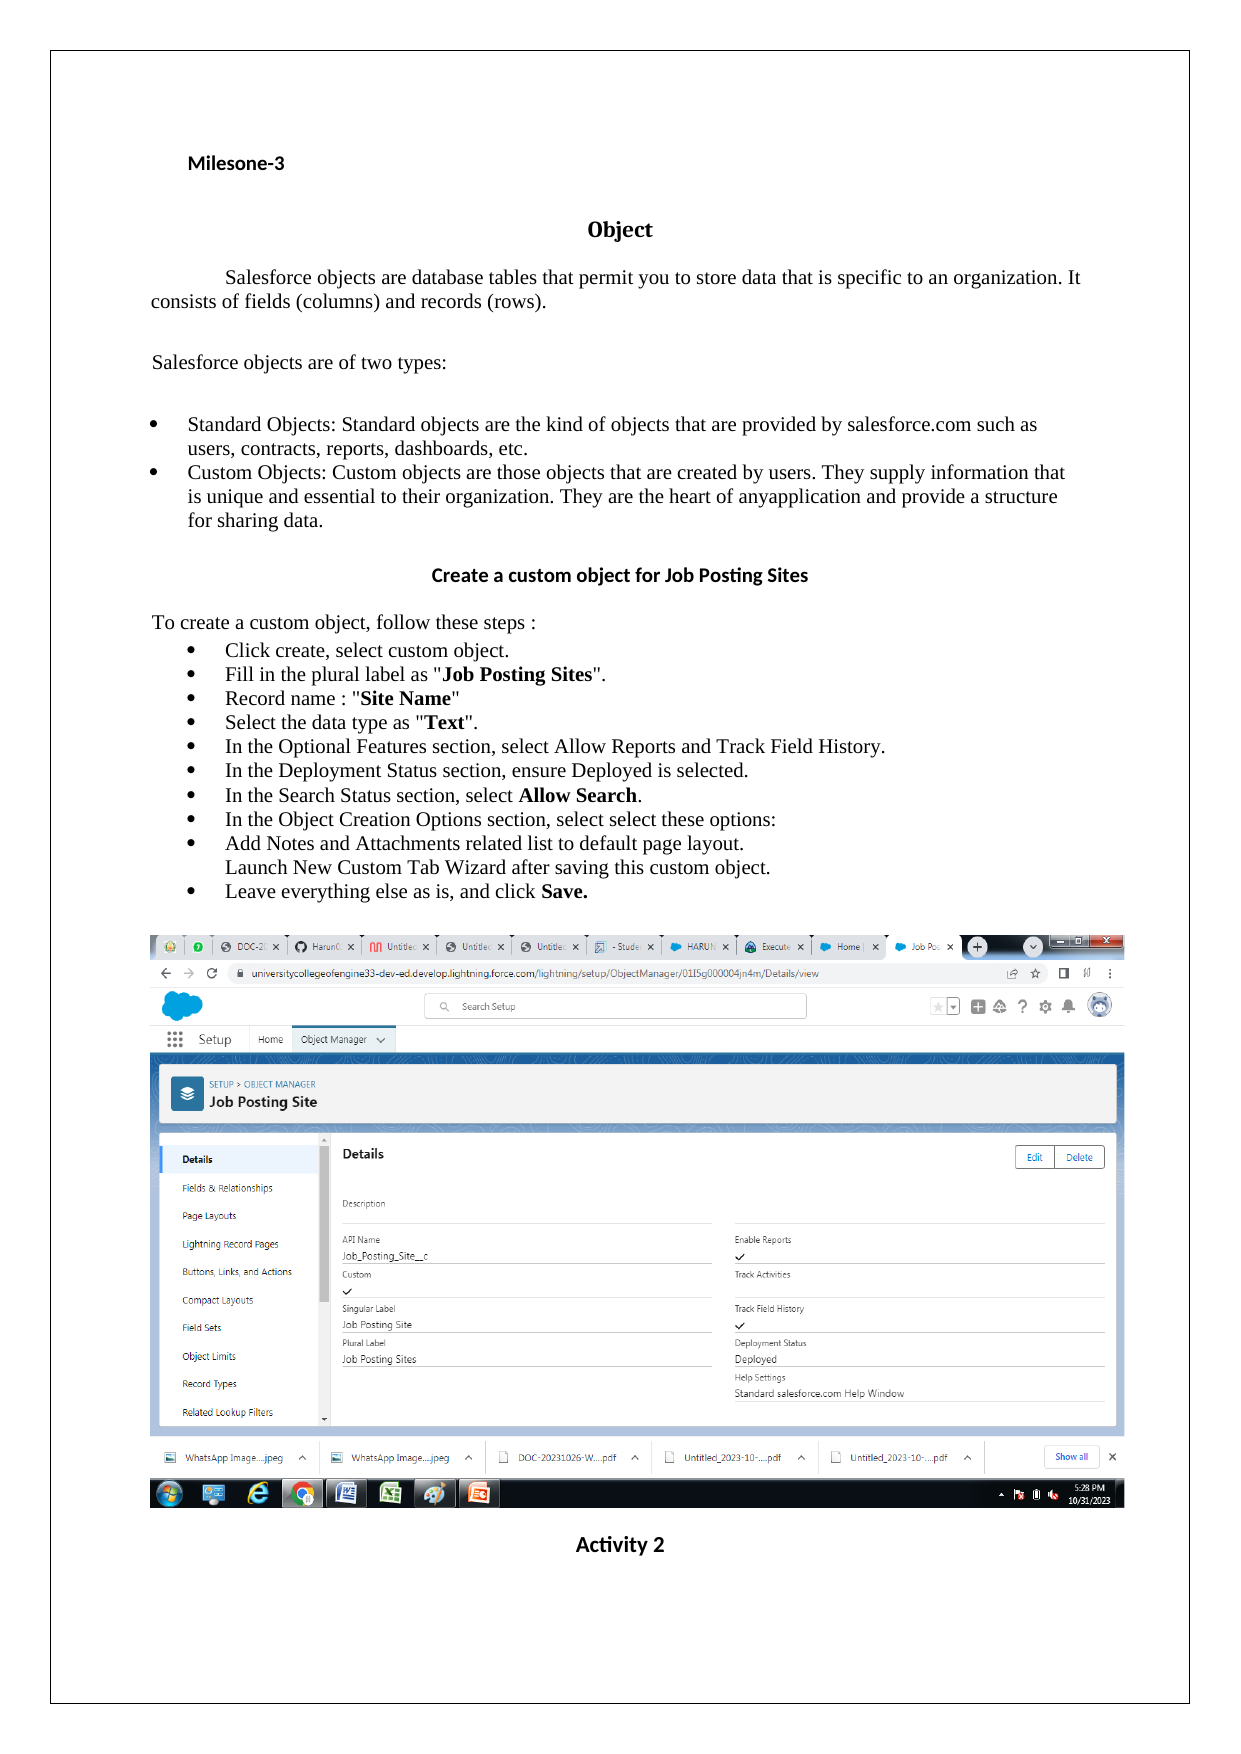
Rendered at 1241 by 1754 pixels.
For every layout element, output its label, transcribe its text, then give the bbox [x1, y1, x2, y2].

list Leave everything else as is, and click Save. [187, 879, 1080, 903]
text To create a custom object, follow these steps : [151, 610, 580, 634]
text Milesone-3 [187, 150, 1080, 175]
list Fill in the plural label as "Job Posting Sites". [187, 662, 1080, 686]
list In the Optional Features section, select Allow Reports and Track Field History. [187, 734, 1080, 758]
text Salesforce objects are database tables that permit you to store data that is specific to an organization. It consists of fields (columns) and records (rows). [151, 265, 1090, 313]
list Custom Objects: Custom objects are those objects that are created by users. They supply information that is unique and essential to their organization. They are the heart of anyapplication and provide a structure for sharing data. [150, 460, 1080, 532]
list In the Deployment Status section, ensure Deployed is selected. [187, 758, 1080, 782]
text Object [150, 217, 1090, 243]
list Standard Objects: Standard objects are the kind of objects that are provided by salesforce.com such as users, contracts, reports, dashboards, etc. [150, 412, 1080, 460]
list Record name : "Site Name" [187, 686, 1080, 710]
list Click create, select custom object. [187, 638, 1080, 662]
list Select the data type as "Text". [187, 710, 1080, 734]
list Add Notes and Attachments related list to default page layout. Launch New Custom Tab Wizard after saving this custom object. [187, 831, 777, 879]
picture [150, 935, 1125, 1508]
list In the Search Status section, select Allow Search. [187, 782, 1080, 807]
list In the Object Creation Options section, select select these options: [187, 807, 1080, 831]
text Create a custom object for Job Posting Sites [150, 562, 1090, 588]
text Activity 2 [150, 1530, 1090, 1558]
text Salesforce objects are of two types: [151, 350, 1080, 374]
